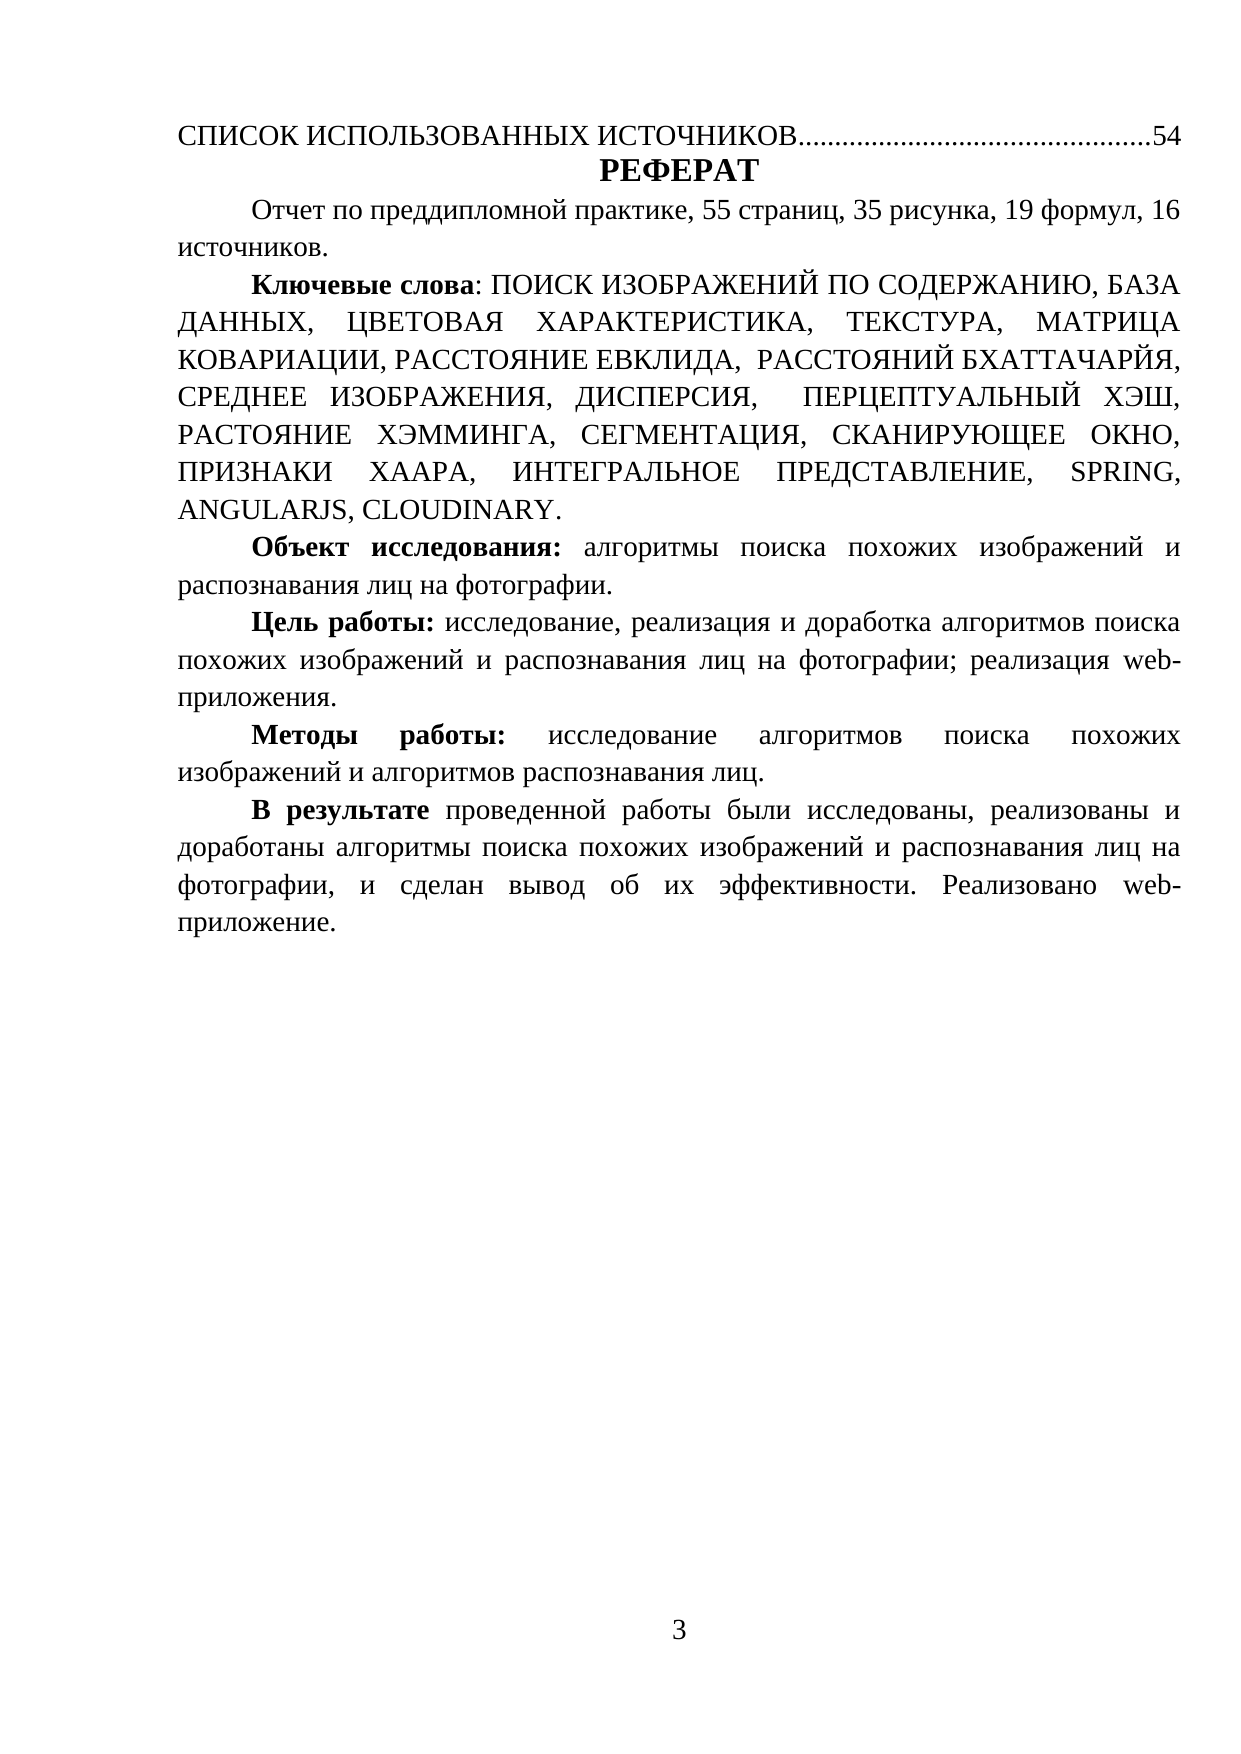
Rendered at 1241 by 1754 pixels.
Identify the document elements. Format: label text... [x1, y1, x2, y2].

text Отчет по преддипломной практике, 55 страниц, 35 рисунка, 19 формул, 16 источников. [177, 189, 1181, 264]
text Методы работы: исследование алгоритмов поиска похожих изображений и алгоритмов распознавания лиц. [177, 714, 1181, 789]
text РЕФЕРАТ [177, 152, 1181, 189]
text Ключевые слова: ПОИСК ИЗОБРАЖЕНИЙ ПО СОДЕРЖАНИЮ, БАЗА ДАННЫХ, ЦВЕТОВАЯ ХАРАКТЕРИСТИКА, ТЕКСТУРА, МАТРИЦА КОВАРИАЦИИ, РАССТОЯНИЕ ЕВКЛИДА, РАССТОЯНИЙ БХАТТАЧАРЙЯ, СРЕДНЕЕ ИЗОБРАЖЕНИЯ, ДИСПЕРСИЯ, ПЕРЦЕПТУАЛЬНЫЙ ХЭШ, РАСТОЯНИЕ ХЭММИНГА, СЕГМЕНТАЦИЯ, СКАНИРУЮЩЕЕ ОКНО, ПРИЗНАКИ ХААРА, ИНТЕГРАЛЬНОЕ ПРЕДСТАВЛЕНИЕ, SPRING, ANGULARJS, CLOUDINARY. [177, 264, 1181, 527]
text Объект исследования: алгоритмы поиска похожих изображений и распознавания лиц на фотографии. [177, 527, 1181, 602]
text В результате проведенной работы были исследованы, реализованы и доработаны алгоритмы поиска похожих изображений и распознавания лиц на фотографии, и сделан вывод об их эффективности. Реализовано web-приложение. [177, 789, 1181, 939]
text Цель работы: исследование, реализация и доработка алгоритмов поиска похожих изображений и распознавания лиц на фотографии; реализация web-приложения. [177, 602, 1181, 714]
text СПИСОК ИСПОЛЬЗОВАННЫХ ИСТОЧНИКОВ 54 [177, 118, 1181, 152]
